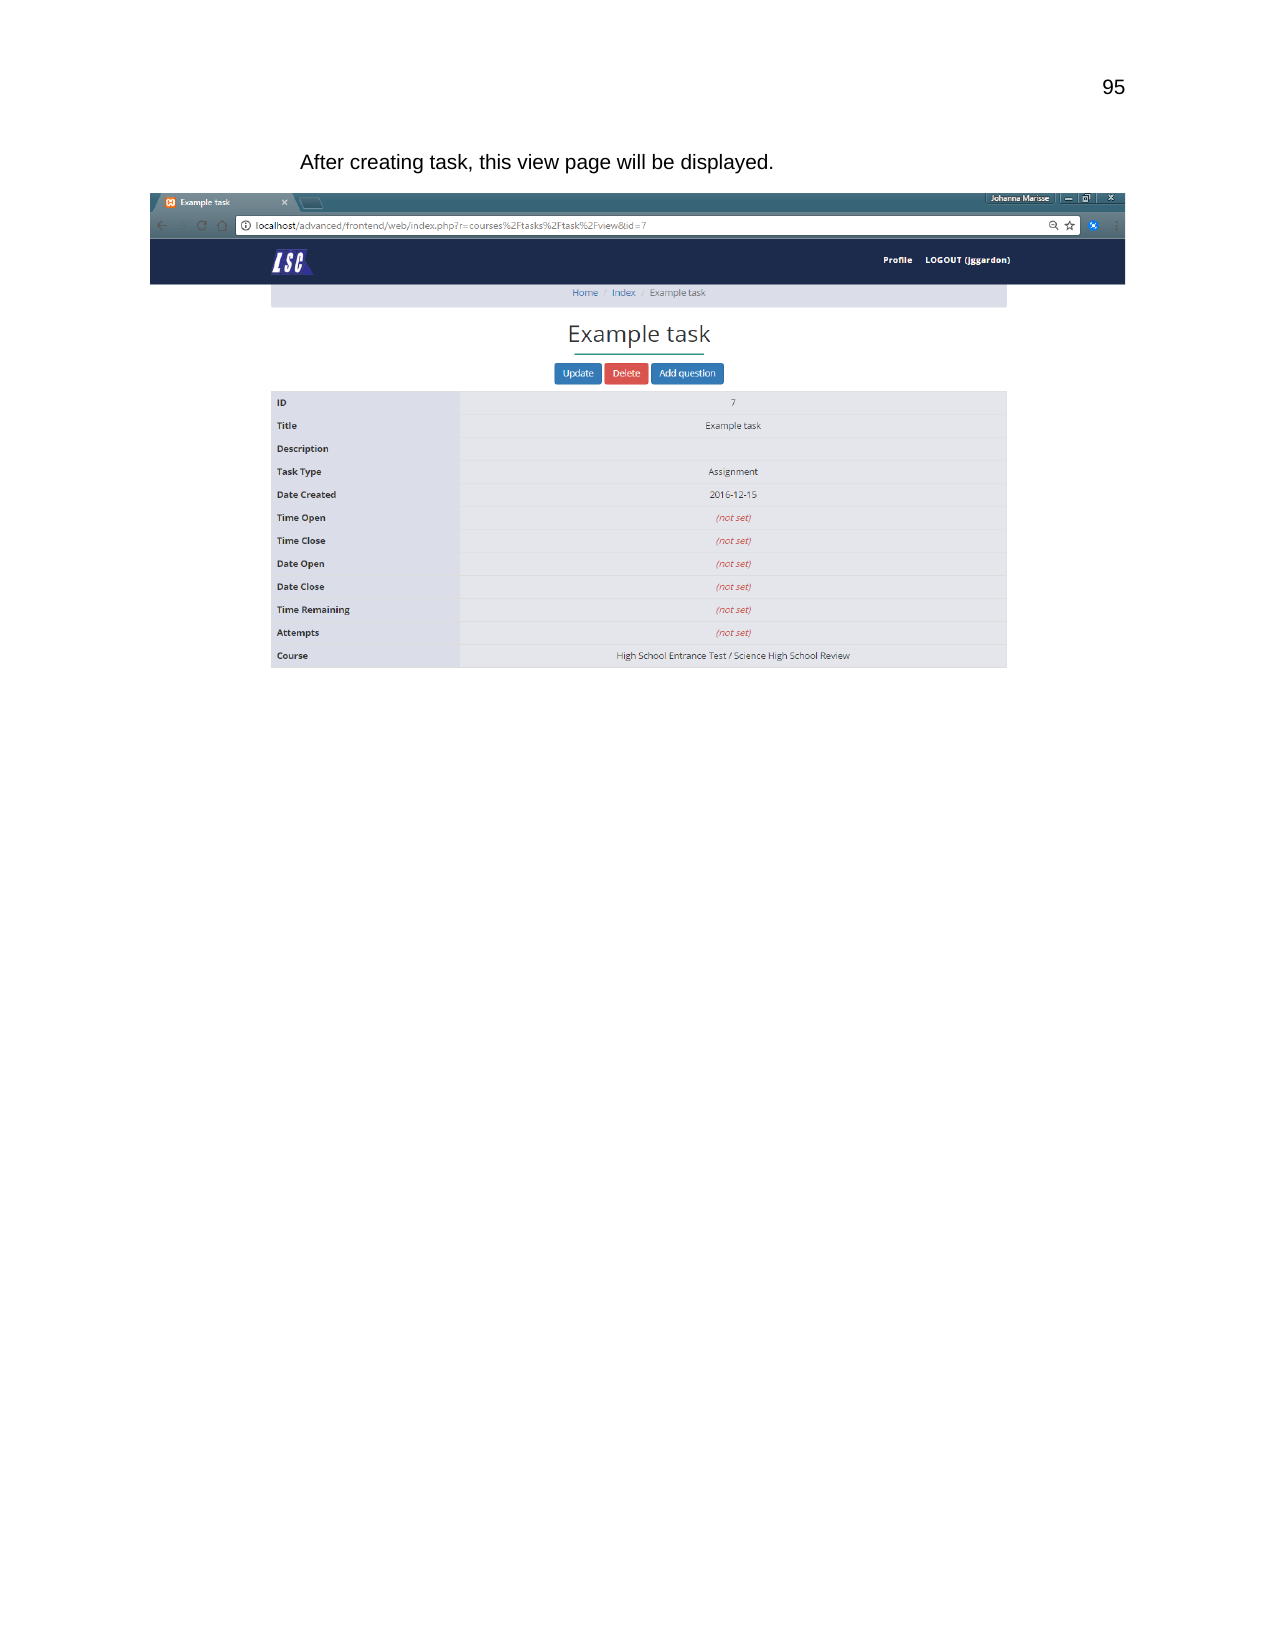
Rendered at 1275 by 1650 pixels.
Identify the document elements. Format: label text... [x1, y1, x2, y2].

text After creating task, this view page will be displayed. [150, 150, 1125, 174]
picture [150, 193, 1125, 681]
